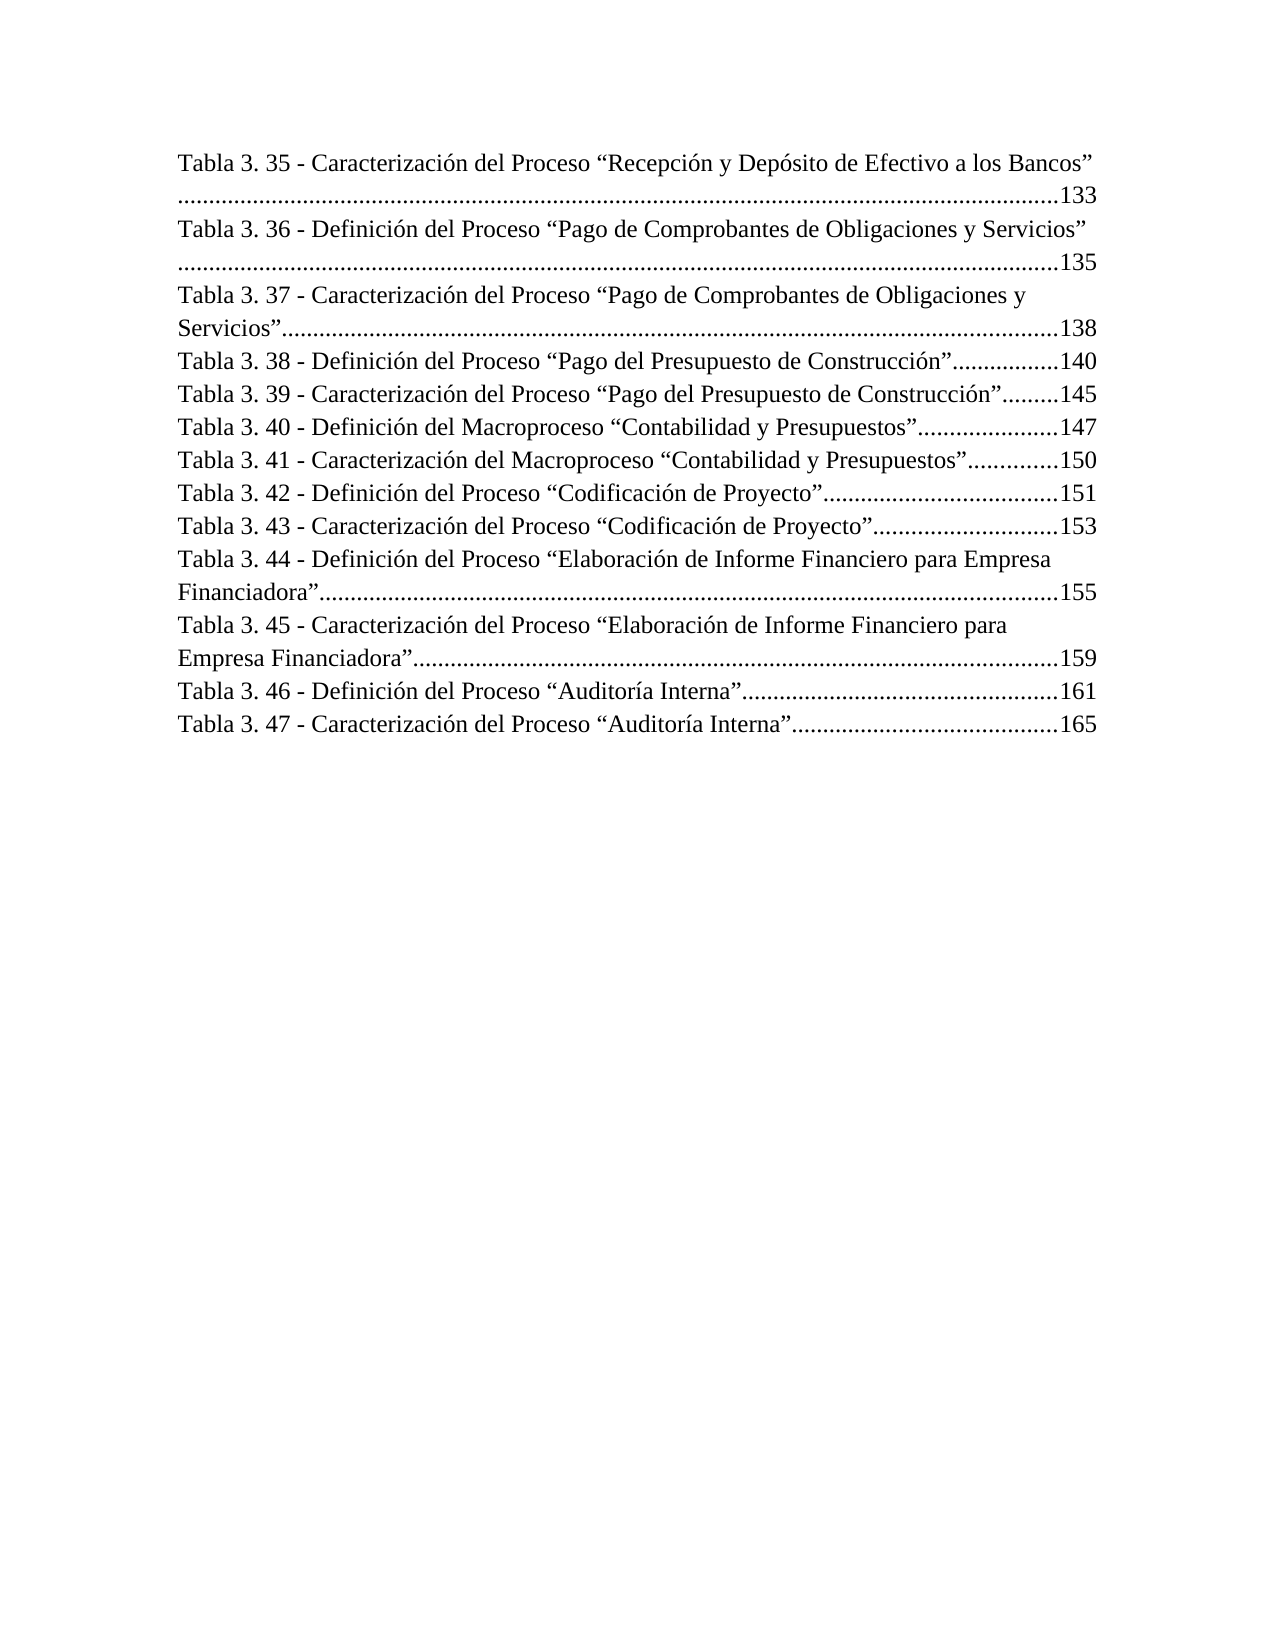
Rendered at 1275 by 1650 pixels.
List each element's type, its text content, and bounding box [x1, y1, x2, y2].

text Tabla 3. 38 - Definición del Proceso “Pago del Presupuesto de Construcción” 140 [177, 346, 1098, 374]
text Tabla 3. 36 - Definición del Proceso “Pago de Comprobantes de Obligaciones y Servicios” 135 [177, 214, 1098, 275]
text Tabla 3. 46 - Definición del Proceso “Auditoría Interna” 161 [177, 676, 1098, 705]
text Tabla 3. 44 - Definición del Proceso “Elaboración de Informe Financiero para Empresa Financiadora” 155 [177, 544, 1098, 606]
text Tabla 3. 45 - Caracterización del Proceso “Elaboración de Informe Financiero para Empresa Financiadora” 159 [177, 610, 1098, 672]
text Tabla 3. 47 - Caracterización del Proceso “Auditoría Interna” 165 [177, 709, 1098, 738]
text Tabla 3. 41 - Caracterización del Macroproceso “Contabilidad y Presupuestos” 150 [177, 445, 1098, 473]
text Tabla 3. 42 - Definición del Proceso “Codificación de Proyecto” 151 [177, 478, 1098, 507]
text Tabla 3. 39 - Caracterización del Proceso “Pago del Presupuesto de Construcción” 145 [177, 379, 1098, 407]
text Tabla 3. 40 - Definición del Macroproceso “Contabilidad y Presupuestos” 147 [177, 412, 1098, 441]
text Tabla 3. 35 - Caracterización del Proceso “Recepción y Depósito de Efectivo a los Bancos” 133 [177, 148, 1098, 209]
text Tabla 3. 43 - Caracterización del Proceso “Codificación de Proyecto” 153 [177, 511, 1098, 539]
text Tabla 3. 37 - Caracterización del Proceso “Pago de Comprobantes de Obligaciones y Servicios” 138 [177, 280, 1098, 341]
